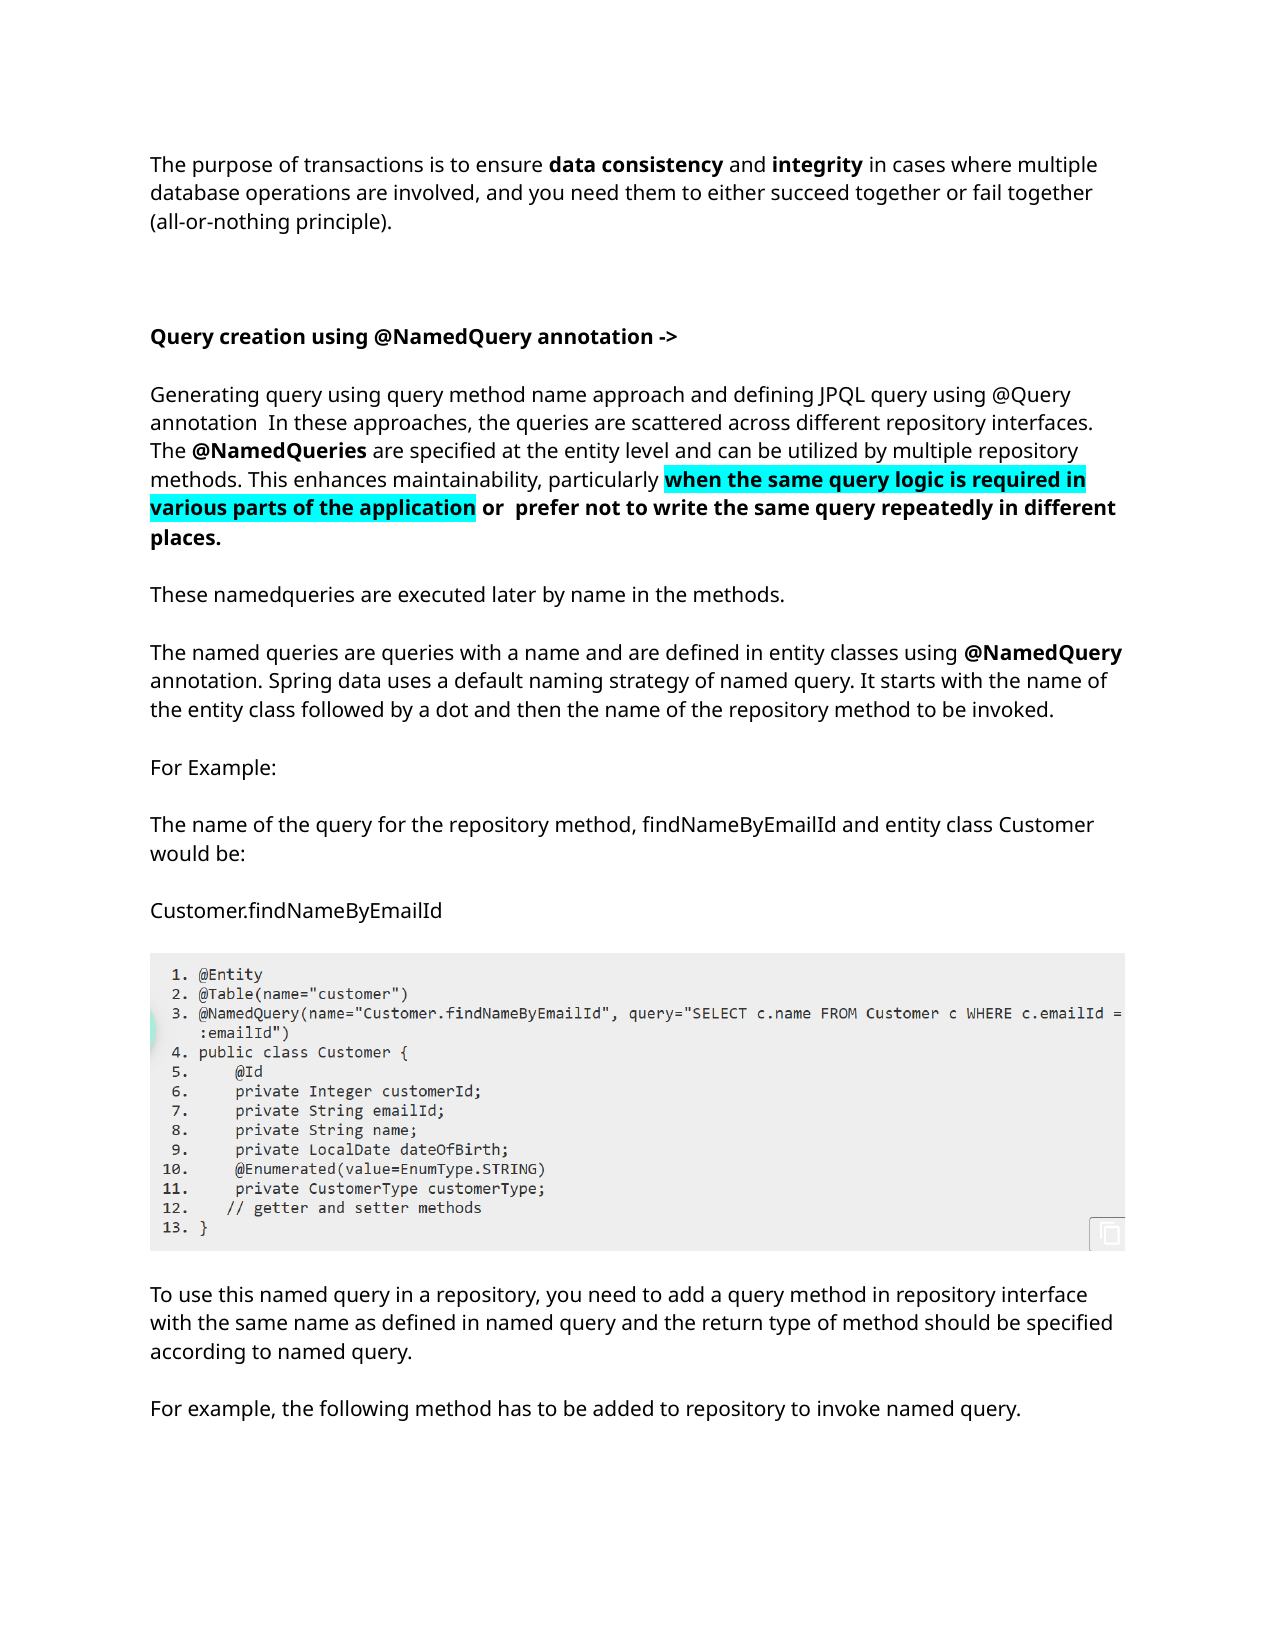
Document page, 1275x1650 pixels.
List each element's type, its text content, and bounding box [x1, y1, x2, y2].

text Customer.findNameByEmailId [150, 896, 1125, 925]
text For Example: [150, 753, 1125, 781]
text The purpose of transactions is to ensure data consistency and integrity in cases where multiple database operations are involved, and you need them to either succeed together or fail together (all-or-nothing principle). [150, 150, 1125, 235]
text To use this named query in a repository, you need to add a query method in repository interface with the same name as defined in named query and the return type of method should be specified according to named query. [150, 1280, 1125, 1365]
text For example, the following method has to be added to repository to invoke named query. [150, 1394, 1125, 1423]
text Query creation using @NamedQuery annotation -> [150, 322, 1125, 351]
text The name of the query for the repository method, findNameByEmailId and entity class Customer would be: [150, 810, 1125, 867]
picture [150, 953, 1125, 1251]
text The named queries are queries with a name and are defined in entity classes using @NamedQuery annotation. Spring data uses a default naming strategy of named query. It starts with the name of the entity class followed by a dot and then the name of the repository method to be invoked. [150, 638, 1125, 723]
text These namedqueries are executed later by name in the methods. [150, 581, 1125, 609]
text Generating query using query method name approach and defining JPQL query using @Query annotation In these approaches, the queries are scattered across different repository interfaces. The @NamedQueries are specified at the entity level and can be utilized by multiple repository methods. This enhances maintainability, particularly when the same query logic is required in various parts of the application or prefer not to write the same query repeatedly in different places. [150, 380, 1125, 551]
